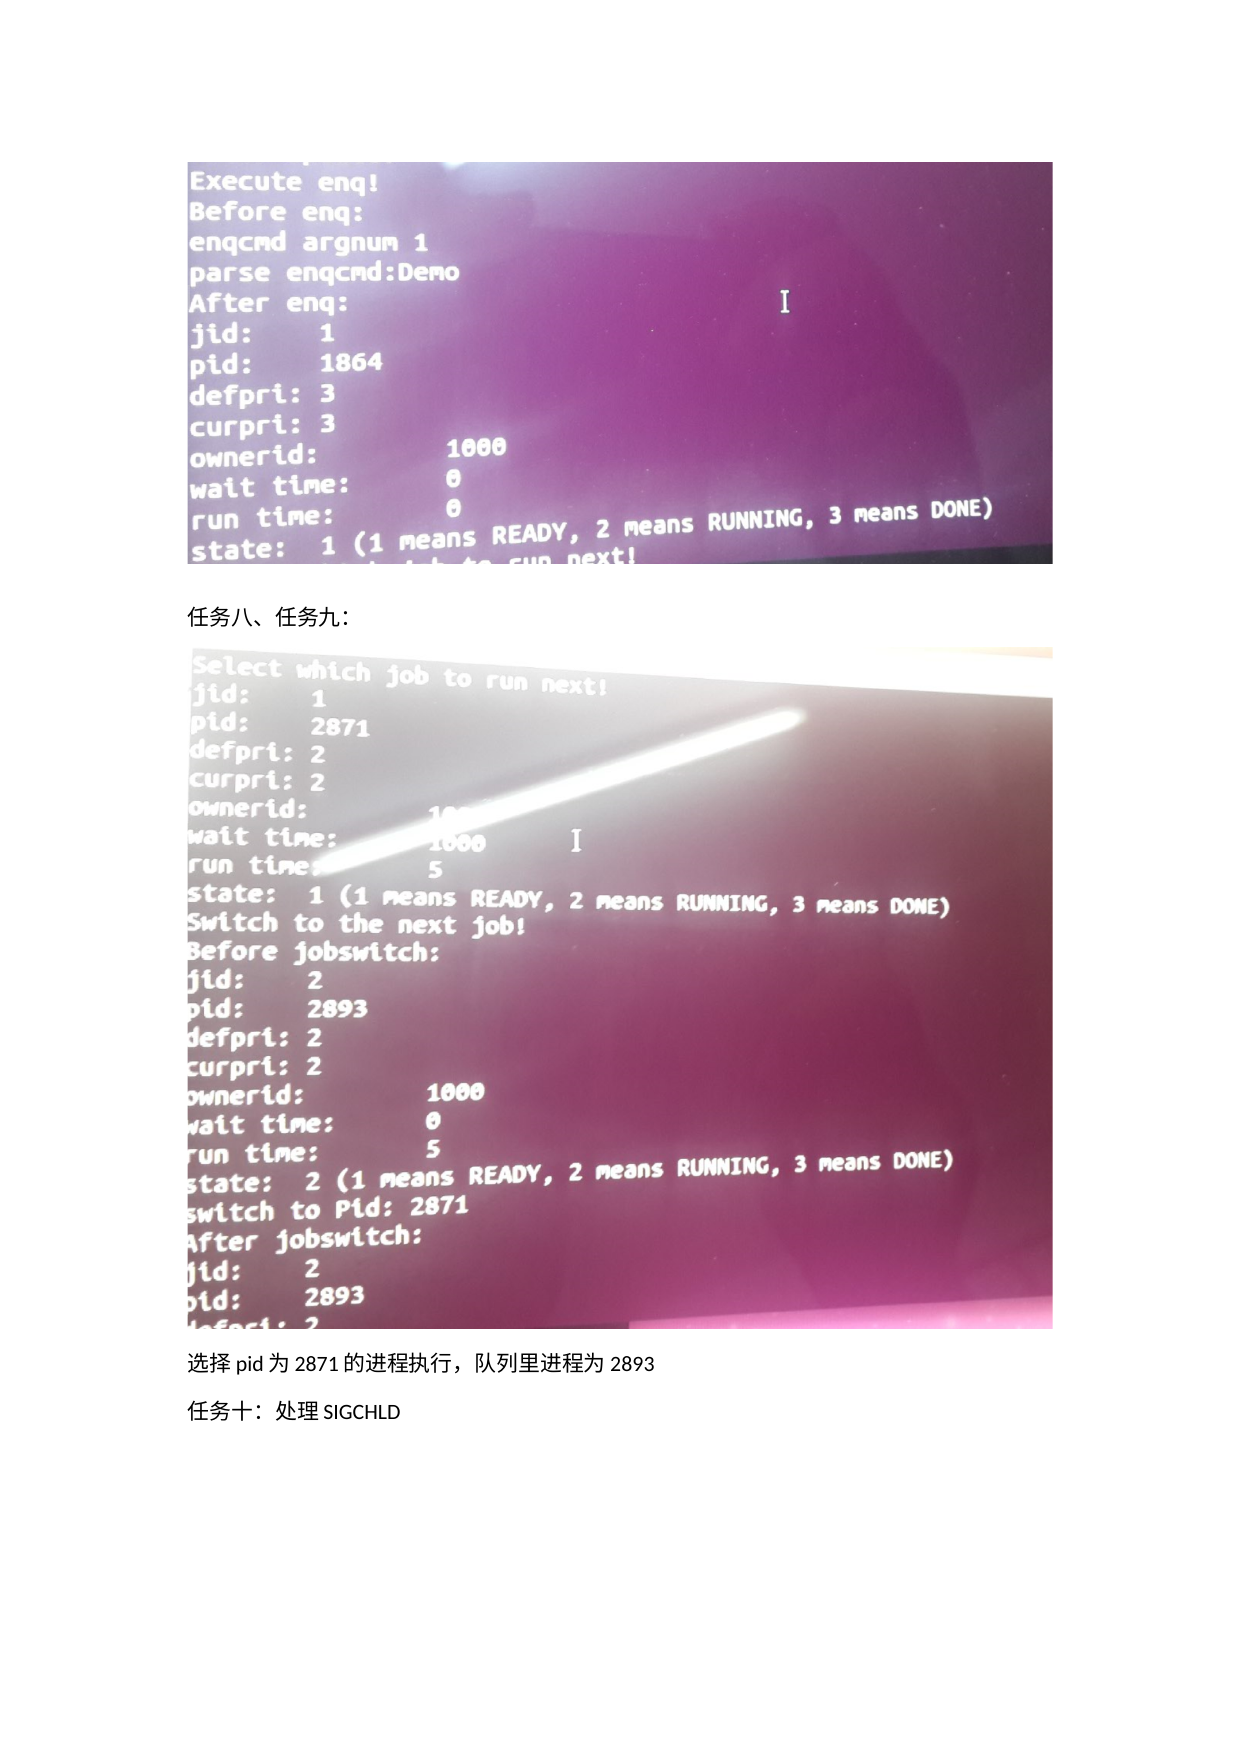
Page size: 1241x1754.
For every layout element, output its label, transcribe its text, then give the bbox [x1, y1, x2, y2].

picture [187, 162, 1053, 564]
text 任务十：处理SIGCHLD [187, 1393, 1053, 1426]
text 选择pid为2871的进程执行，队列里进程为2893 [187, 1345, 1053, 1378]
text 任务八、任务九： [187, 599, 1053, 632]
picture [187, 647, 1053, 1329]
